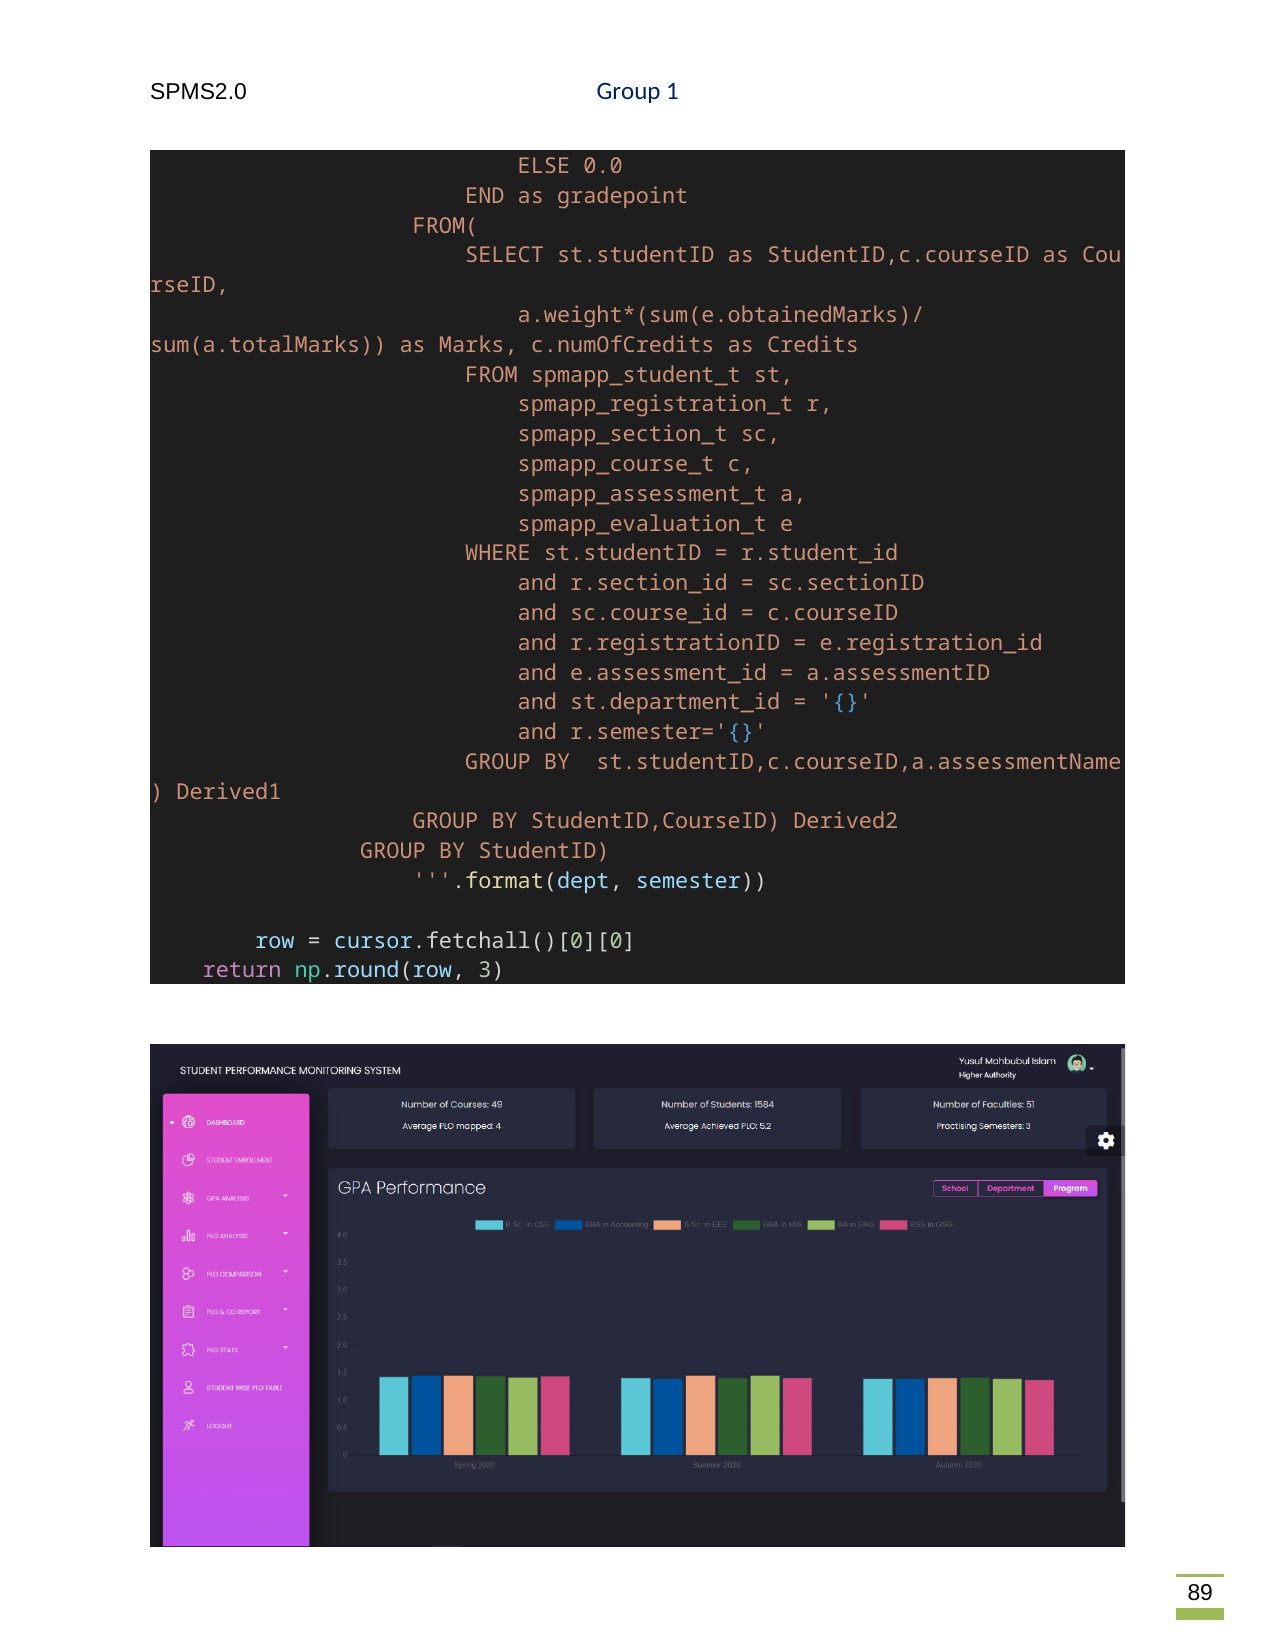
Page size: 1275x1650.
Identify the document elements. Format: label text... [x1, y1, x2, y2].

text SELECT st.studentID as StudentID,c.courseID as CourseID, [150, 239, 1125, 299]
text FROM( [150, 209, 1125, 239]
text spmapp_evaluation_t e [150, 507, 1125, 537]
text a.weight*(sum(e.obtainedMarks)/sum(a.totalMarks)) as Marks, c.numOfCredits as Credits [150, 299, 1125, 358]
text spmapp_registration_t r, [150, 388, 1125, 418]
text GROUP BY st.studentID,c.courseID,a.assessmentName) Derived1 [150, 746, 1125, 805]
text and r.section_id = sc.sectionID [150, 567, 1125, 597]
text GROUP BY StudentID) [150, 835, 1125, 865]
text and r.semester='{}' [150, 716, 1125, 746]
text spmapp_assessment_t a, [150, 478, 1125, 507]
text '''.format(dept, semester)) [150, 865, 1125, 895]
text END as gradepoint [150, 180, 1125, 209]
text FROM spmapp_student_t st, [150, 358, 1125, 388]
text and r.registrationID = e.registration_id [150, 627, 1125, 656]
text and st.department_id = '{}' [150, 686, 1125, 716]
text spmapp_section_t sc, [150, 418, 1125, 448]
picture [150, 1044, 1125, 1547]
text return np.round(row, 3) [150, 954, 1125, 984]
text GROUP BY StudentID,CourseID) Derived2 [150, 805, 1125, 835]
text row = cursor.fetchall()[0][0] [150, 924, 1125, 954]
text ELSE 0.0 [150, 150, 1125, 180]
text WHERE st.studentID = r.student_id [150, 537, 1125, 567]
text spmapp_course_t c, [150, 448, 1125, 478]
text and e.assessment_id = a.assessmentID [150, 656, 1125, 686]
text and sc.course_id = c.courseID [150, 597, 1125, 627]
